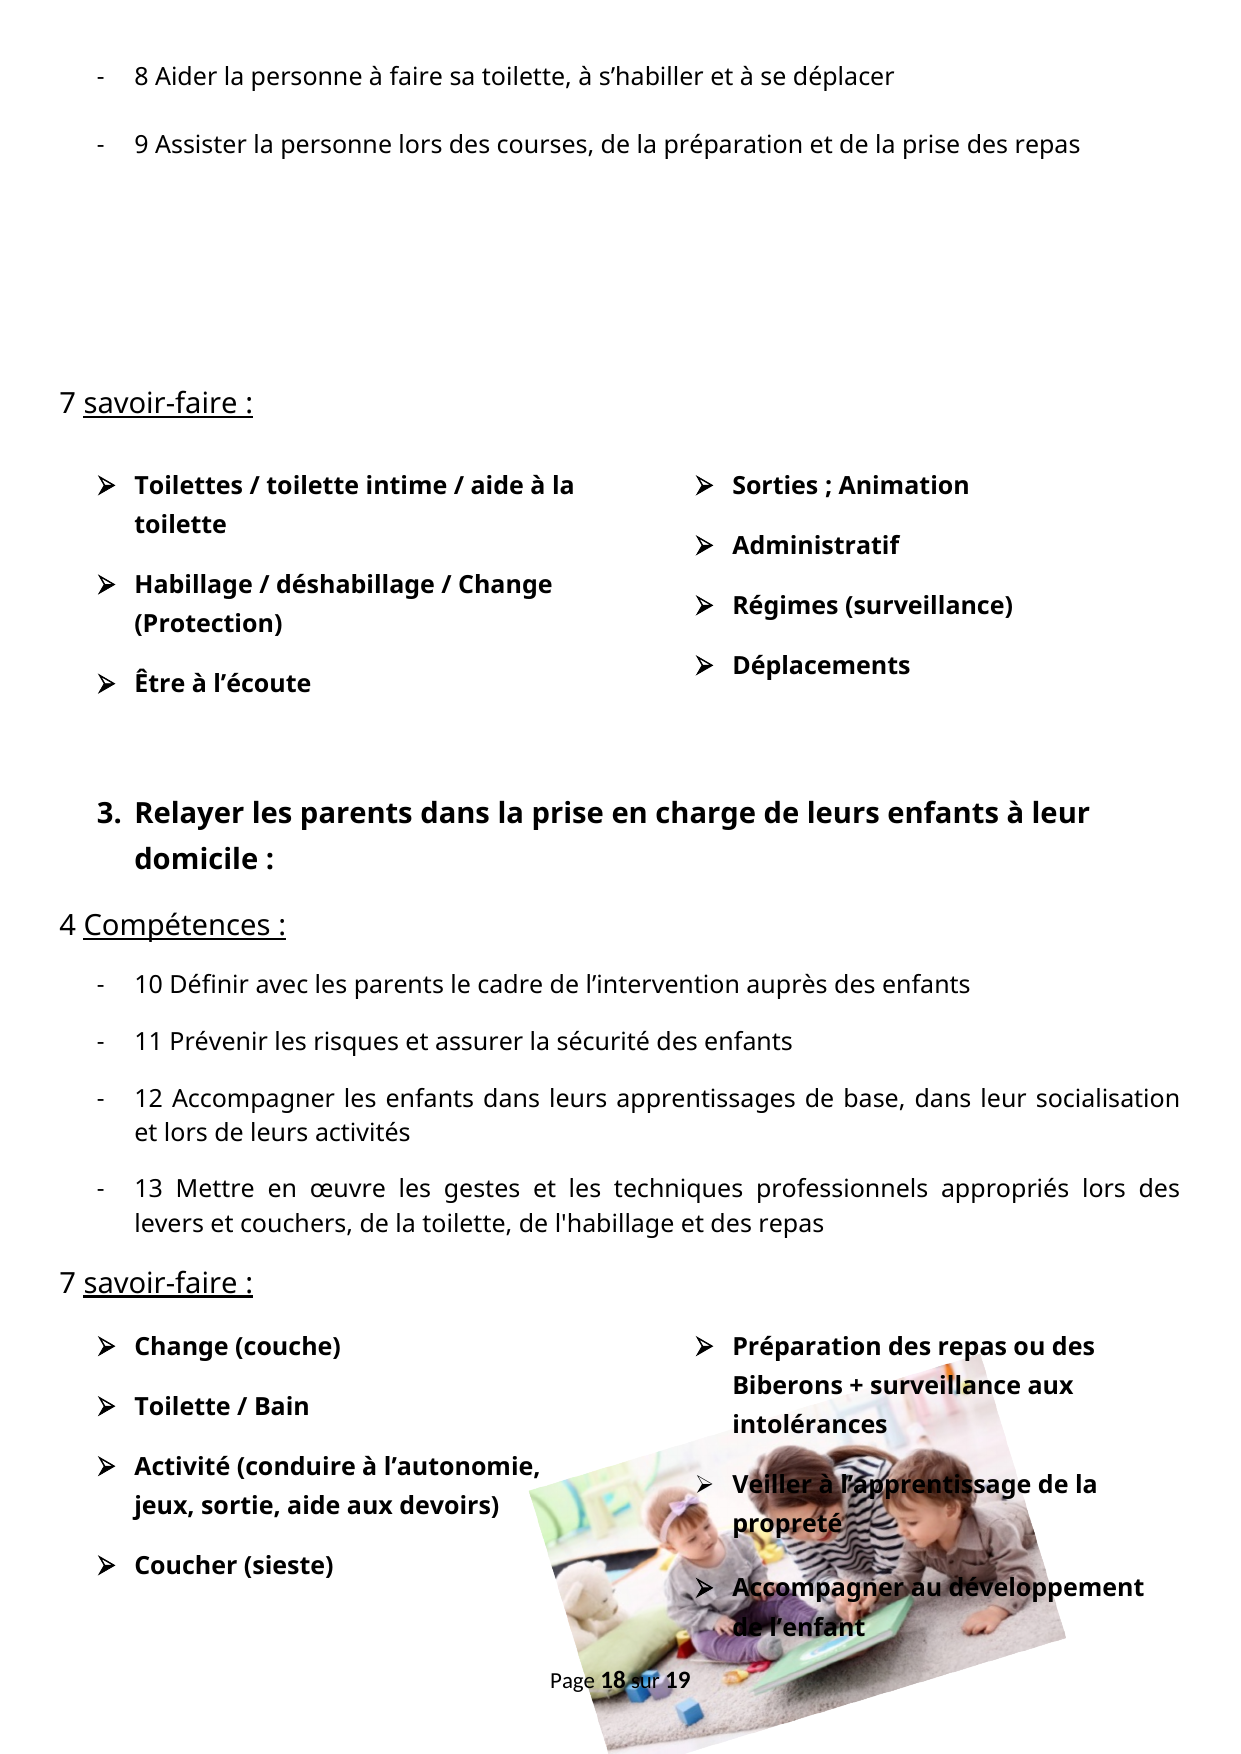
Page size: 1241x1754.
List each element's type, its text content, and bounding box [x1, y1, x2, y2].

list Déplacements [694, 647, 1181, 682]
list Accompagner au développement de l’enfant [694, 1570, 1181, 1643]
list 9 Assister la personne lors des courses, de la préparation et de la prise des repas [97, 127, 1181, 161]
picture [539, 1441, 1046, 1754]
list Toilette / Bain [97, 1388, 583, 1422]
list 10 Définir avec les parents le cadre de l’intervention auprès des enfants [97, 967, 1181, 1001]
text 7 savoir-faire : [59, 1262, 1181, 1302]
list Veiller à l’apprentissage de la propreté [694, 1467, 1181, 1540]
list Change (couche) [97, 1328, 583, 1362]
list Régimes (surveillance) [694, 587, 1181, 622]
list 12 Accompagner les enfants dans leurs apprentissages de base, dans leur socialisation et lors de leurs activités [97, 1080, 1181, 1148]
list Toilettes / toilette intime / aide à la toilette [97, 467, 583, 541]
list Administratif [694, 527, 1181, 562]
list 11 Prévenir les risques et assurer la sécurité des enfants [97, 1023, 1181, 1058]
list Être à l’écoute [97, 666, 583, 700]
list Sorties ; Animation [694, 467, 1181, 502]
list 13 Mettre en œuvre les gestes et les techniques professionnels appropriés lors des levers et couchers, de la toilette, de l'habillage et des repas [97, 1171, 1181, 1239]
list Relayer les parents dans la prise en charge de leurs enfants à leur domicile : [97, 792, 1181, 878]
list Coucher (sieste) [97, 1548, 583, 1582]
list Habillage / déshabillage / Change (Protection) [97, 567, 583, 640]
list Activité (conduire à l’autonomie, jeux, sortie, aide aux devoirs) [97, 1448, 583, 1522]
list Préparation des repas ou des Biberons + surveillance aux intolérances [694, 1328, 1181, 1441]
list 8 Aider la personne à faire sa toilette, à s’habiller et à se déplacer [97, 59, 1181, 93]
text 4 Compétences : [59, 904, 1181, 944]
text 7 savoir-faire : [59, 382, 1181, 422]
